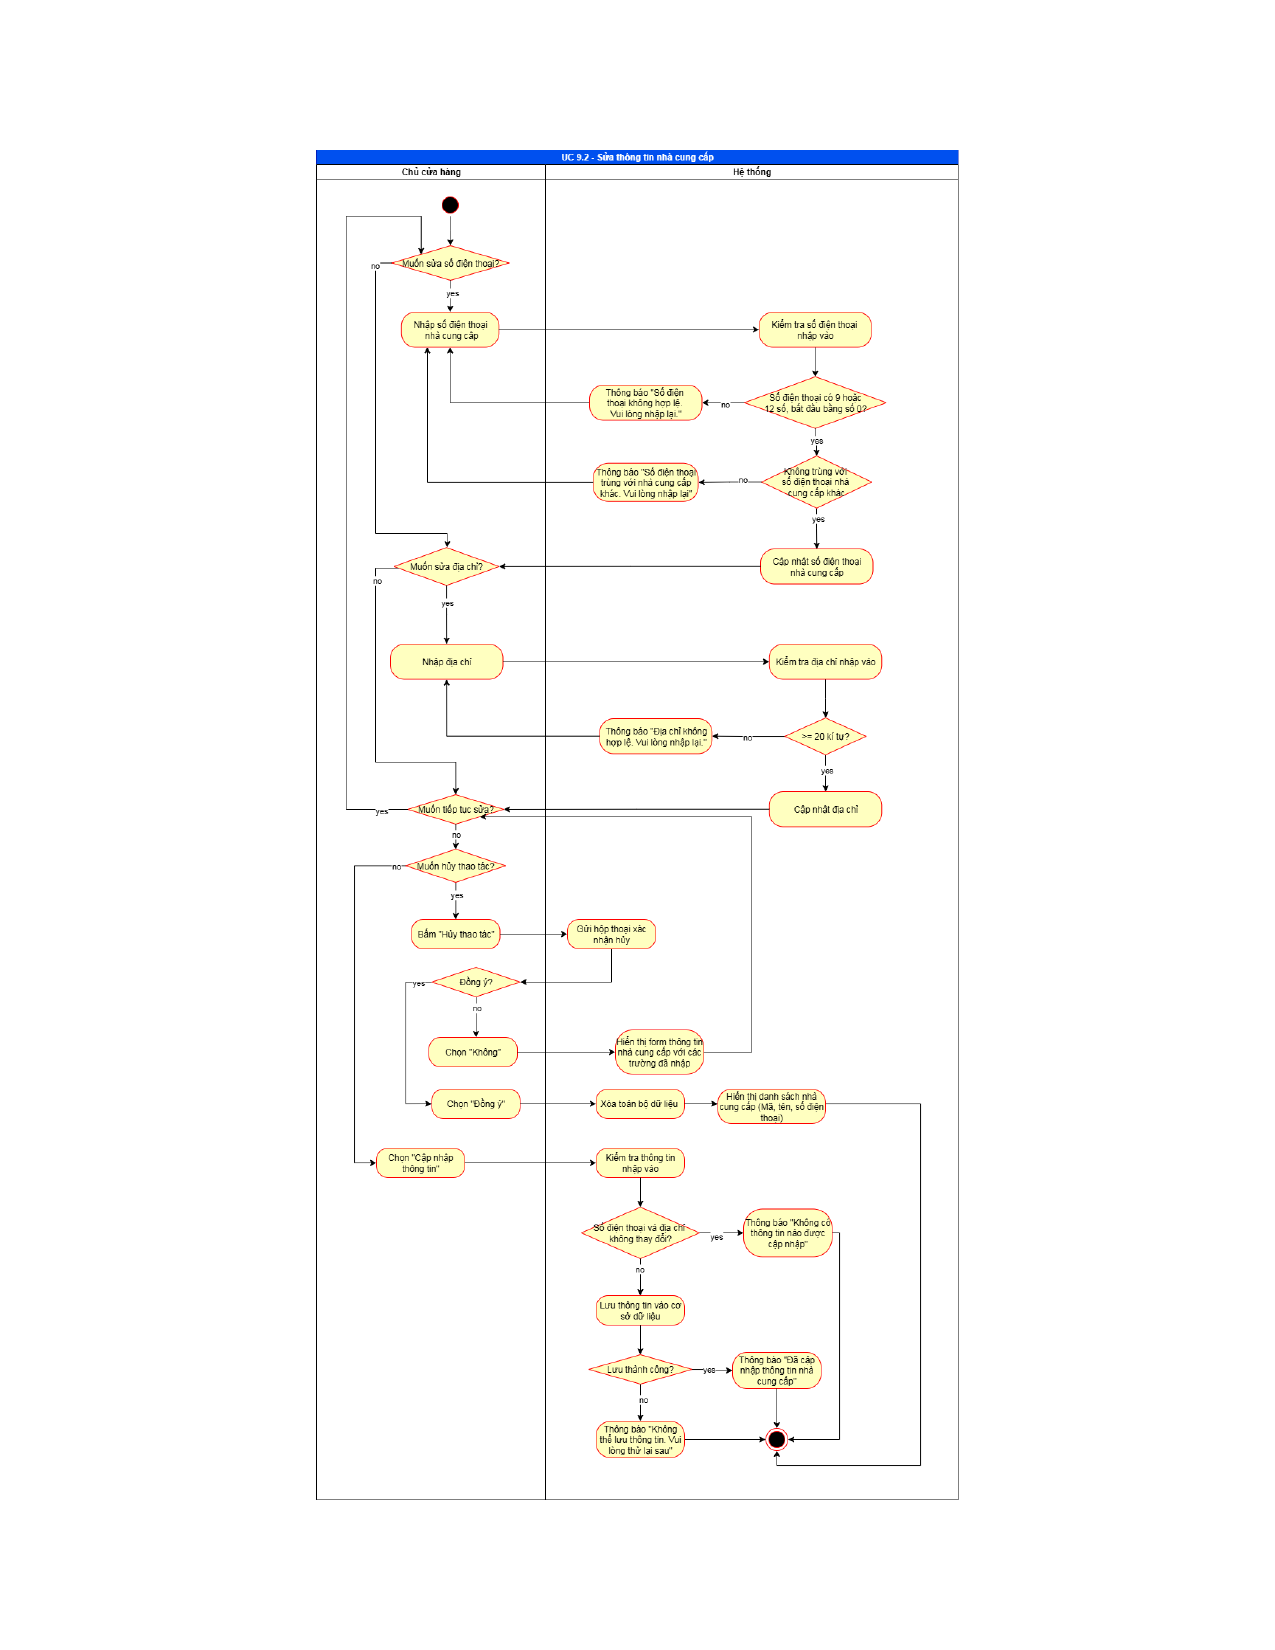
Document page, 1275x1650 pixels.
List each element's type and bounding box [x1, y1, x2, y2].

picture [316, 150, 959, 1500]
